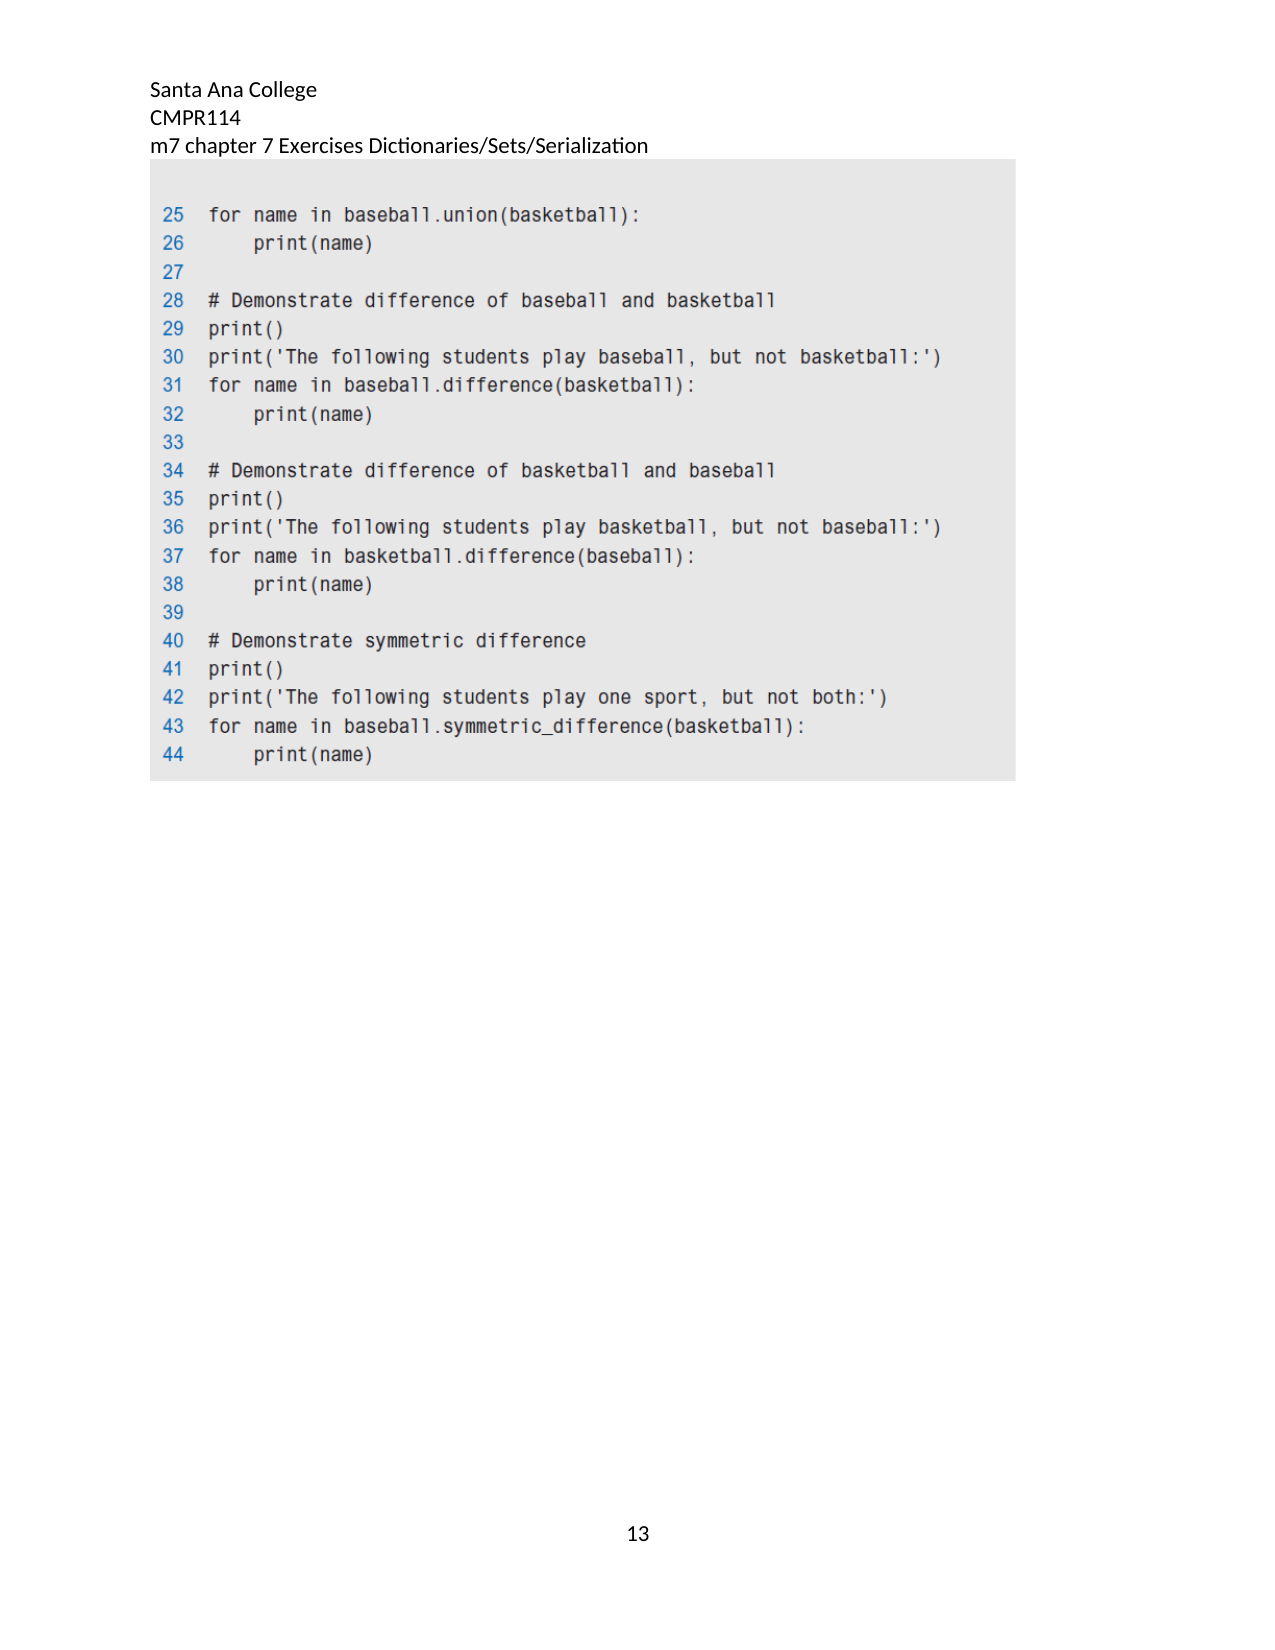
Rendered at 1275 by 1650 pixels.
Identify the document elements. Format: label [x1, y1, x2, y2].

picture [150, 159, 1016, 781]
